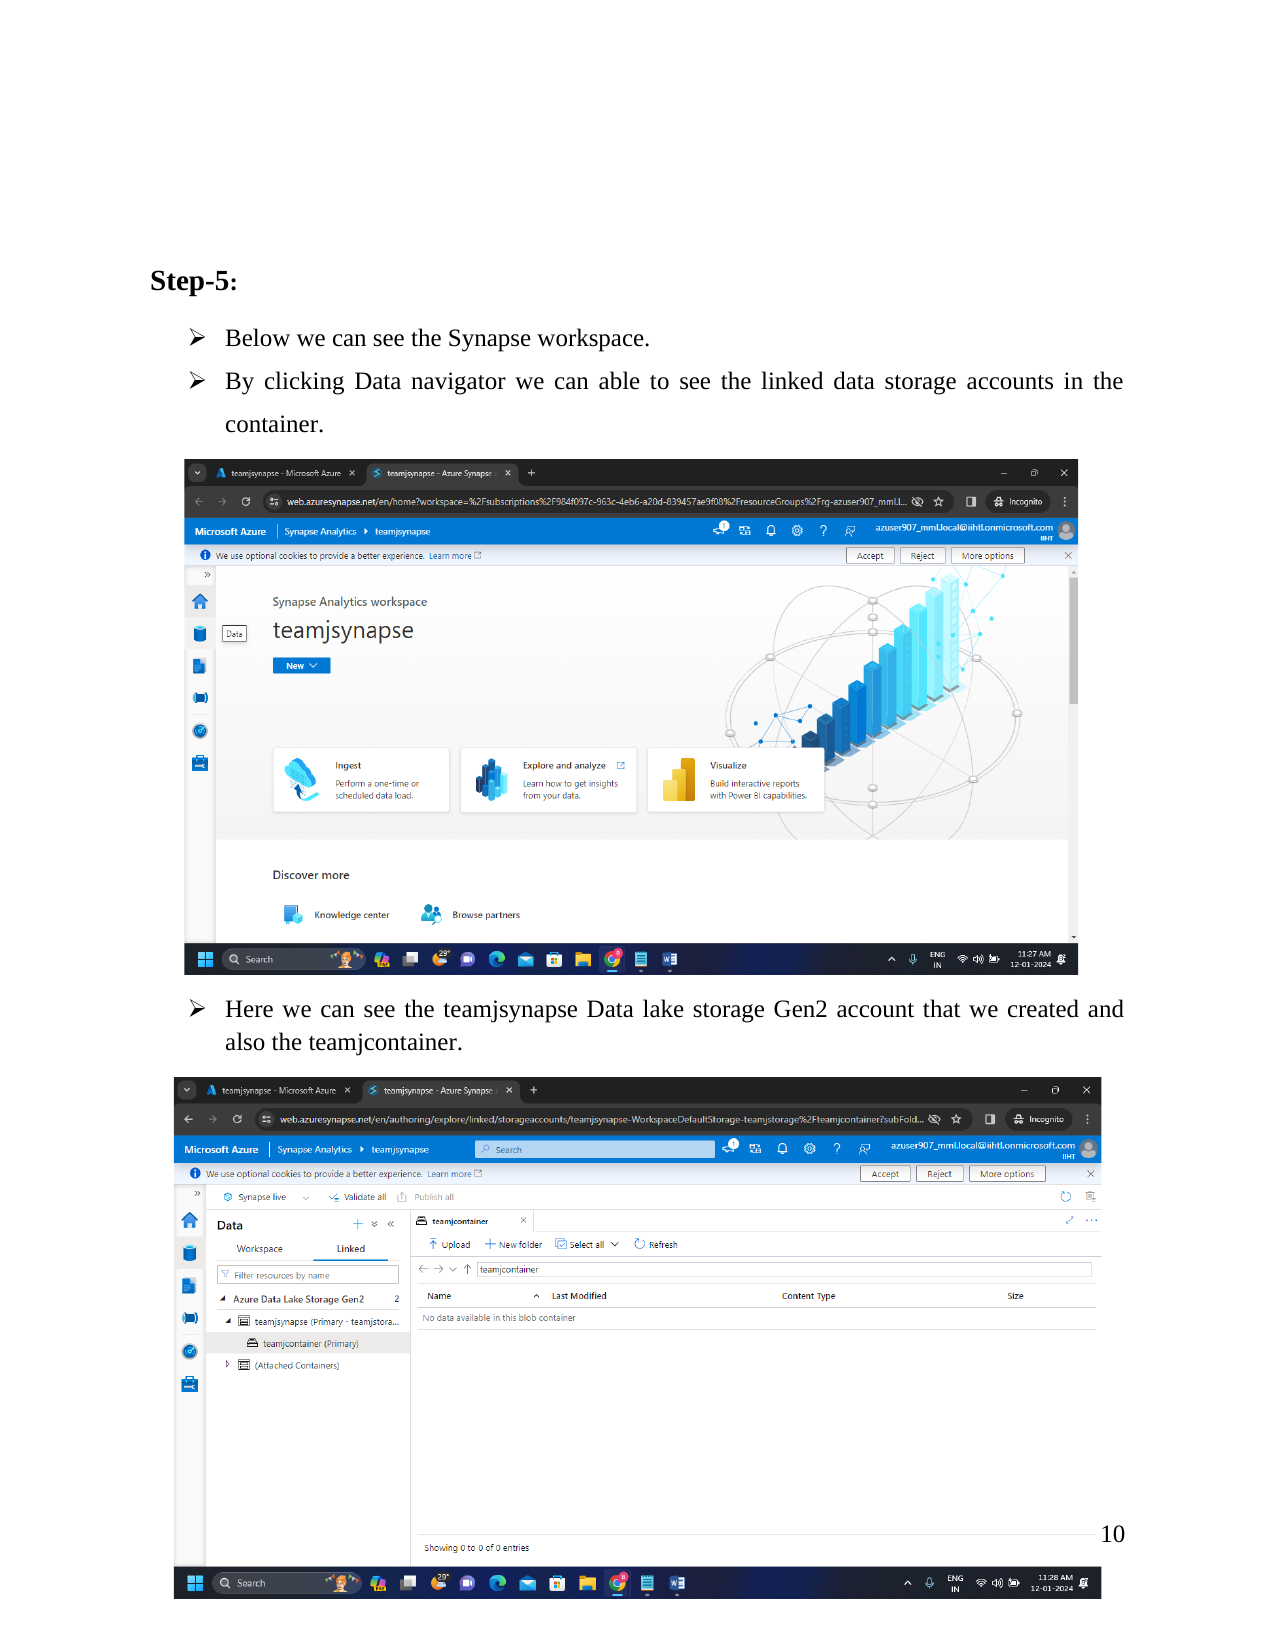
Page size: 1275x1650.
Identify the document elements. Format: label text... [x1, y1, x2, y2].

picture [184, 459, 1079, 975]
picture [173, 1077, 1102, 1599]
list Below we can see the Synapse workspace. [187, 323, 1125, 351]
list By clicking Data navigator we can able to see the linked data storage accounts in the container. [187, 366, 1125, 438]
text Step-5: [150, 263, 1125, 297]
